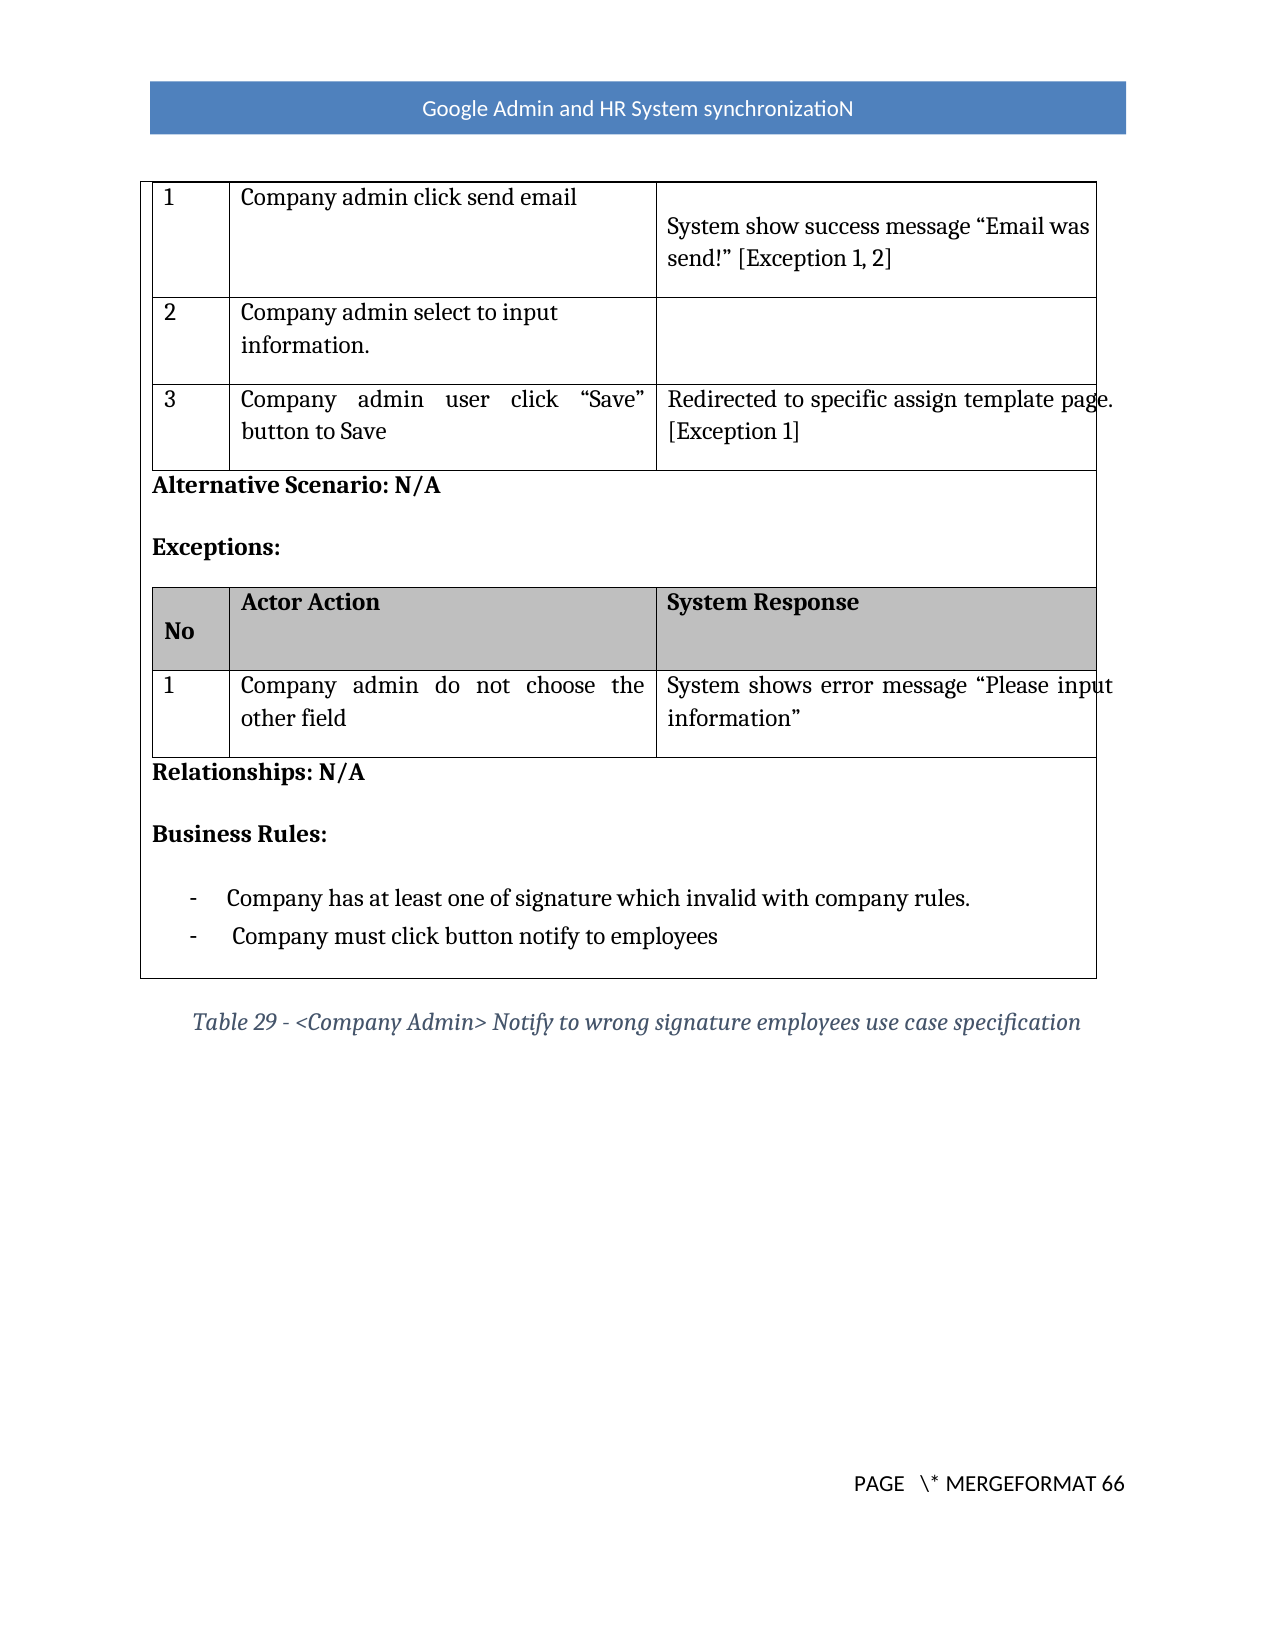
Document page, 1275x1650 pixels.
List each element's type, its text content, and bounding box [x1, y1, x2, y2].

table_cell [141, 182, 1096, 978]
text Table 29 - <Company Admin> Notify to wrong signature employees use case specification [150, 1008, 1125, 1037]
